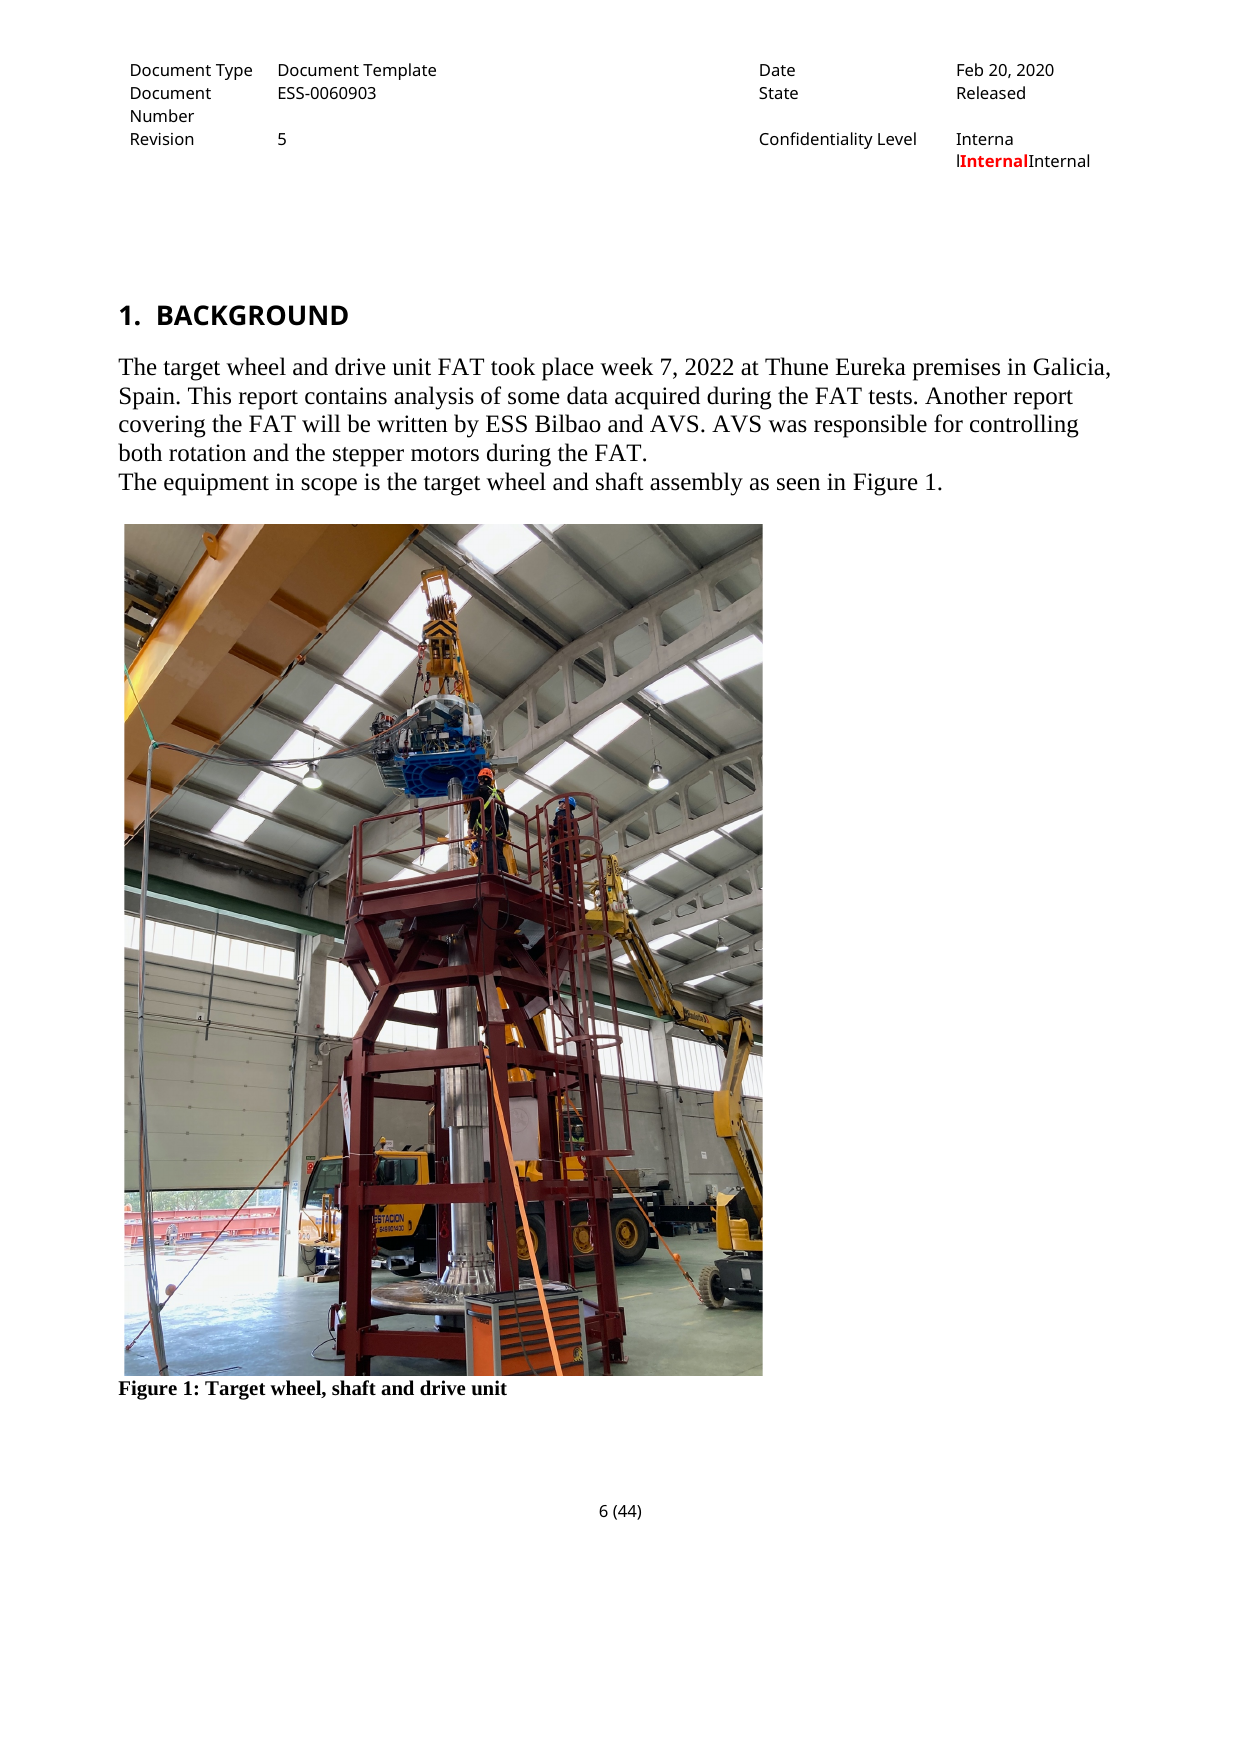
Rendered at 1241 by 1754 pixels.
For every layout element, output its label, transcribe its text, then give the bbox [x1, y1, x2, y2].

text The target wheel and drive unit FAT took place week 7, 2022 at Thune Eureka premises in Galicia, Spain. This report contains analysis of some data acquired during the FAT tests. Another report covering the FAT will be written by ESS Bilbao and AVS. AVS was responsible for controlling both rotation and the stepper motors during the FAT. [118, 352, 1122, 467]
subtitle Background [118, 296, 1122, 333]
picture [124, 524, 763, 1376]
text Figure 1: Target wheel, shaft and drive unit [118, 1376, 1122, 1400]
text The equipment in scope is the target wheel and shaft assembly as seen in Figure 1. [118, 467, 1122, 496]
